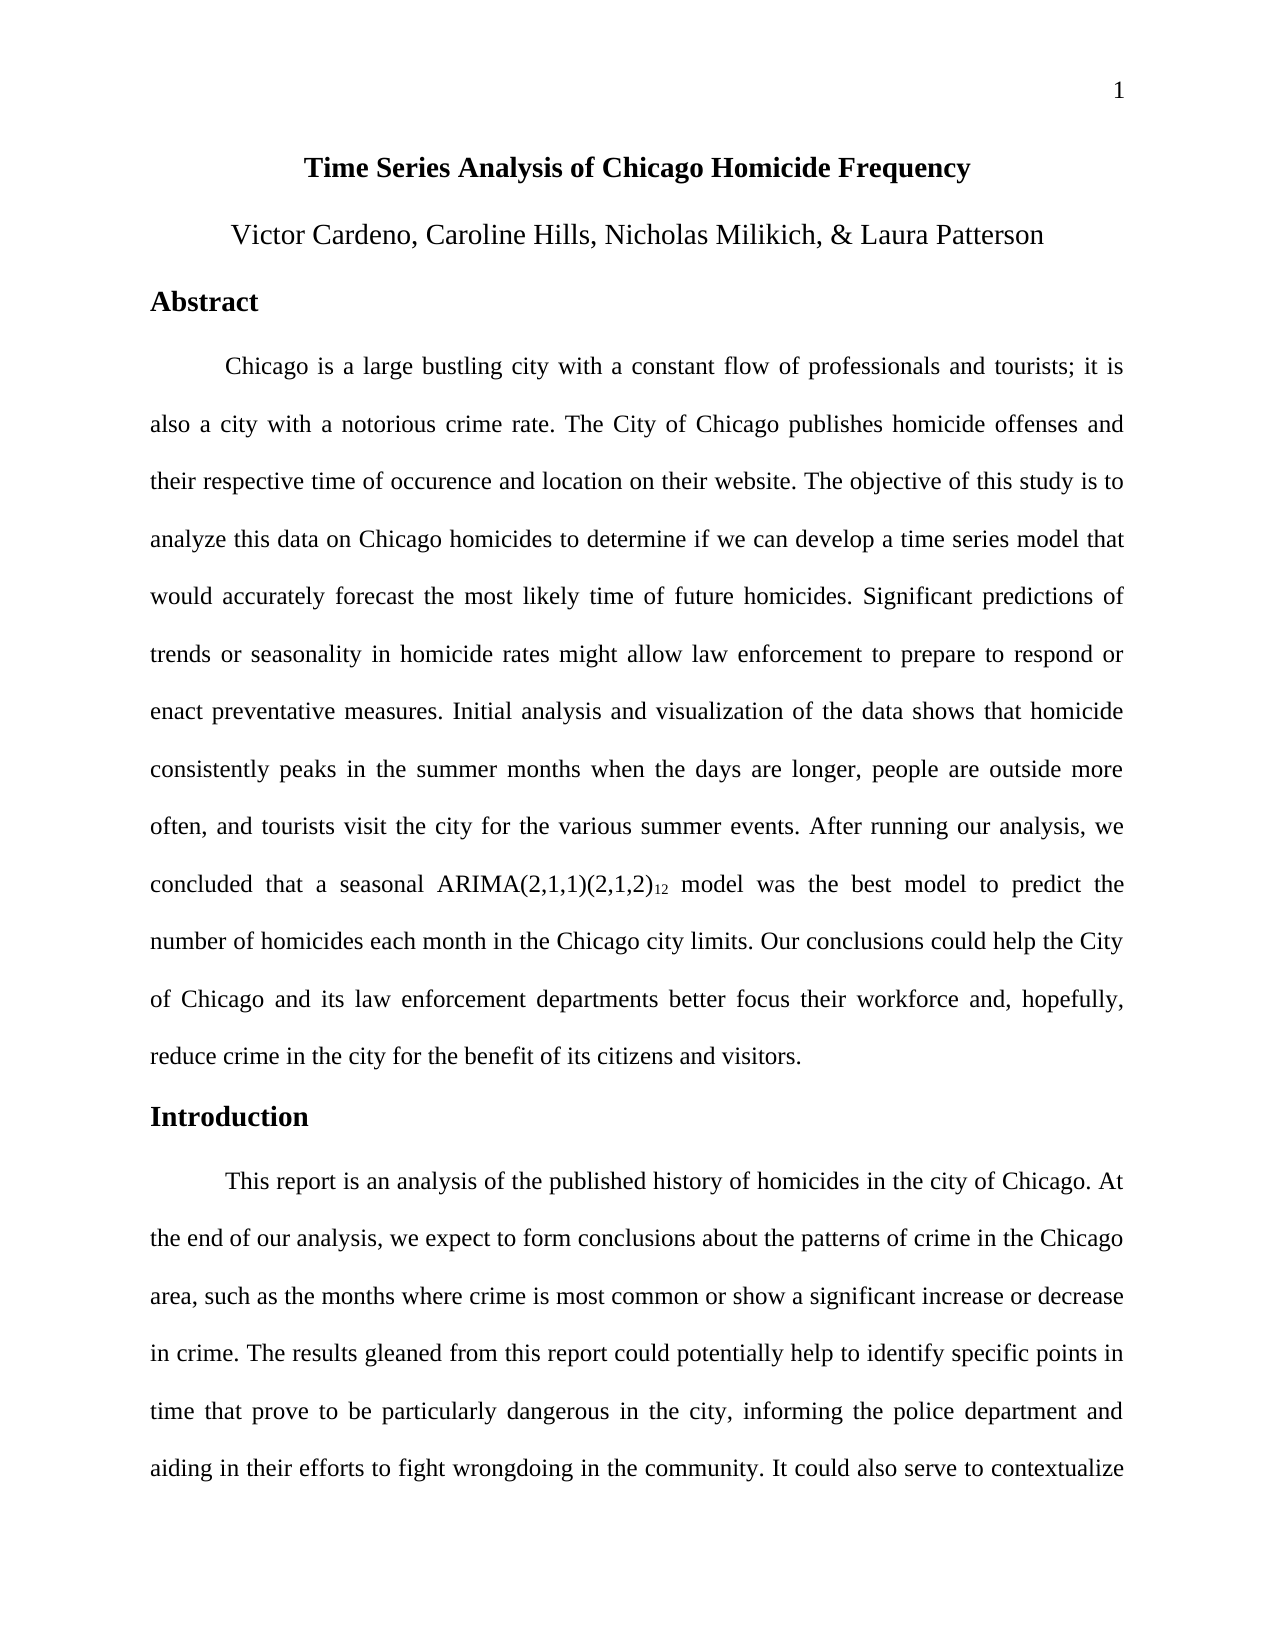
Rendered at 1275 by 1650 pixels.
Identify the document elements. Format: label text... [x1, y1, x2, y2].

text Introduction [150, 1099, 1125, 1132]
text Victor Cardeno, Caroline Hills, Nicholas Milikich, & Laura Patterson [150, 217, 1125, 251]
text Chicago is a large bustling city with a constant flow of professionals and tourists; it is also a city with a notorious crime rate. The City of Chicago publishes homicide offenses and their respective time of occurence and location on their website. The objective of this study is to analyze this data on Chicago homicides to determine if we can develop a time series model that would accurately forecast the most likely time of future homicides. Significant predictions of trends or seasonality in homicide rates might allow law enforcement to prepare to respond or enact preventative measures. Initial analysis and visualization of the data shows that homicide consistently peaks in the summer months when the days are longer, people are outside more often, and tourists visit the city for the various summer events. After running our analysis, we concluded that a seasonal ARIMA(2,1,1)(2,1,2)12 model was the best model to predict the number of homicides each month in the Chicago city limits. Our conclusions could help the City of Chicago and its law enforcement departments better focus their workforce and, hopefully, reduce crime in the city for the benefit of its citizens and visitors. [150, 351, 1125, 1070]
text Time Series Analysis of Chicago Homicide Frequency [150, 150, 1125, 183]
text Abstract [150, 284, 1125, 318]
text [150, 1166, 1125, 1482]
